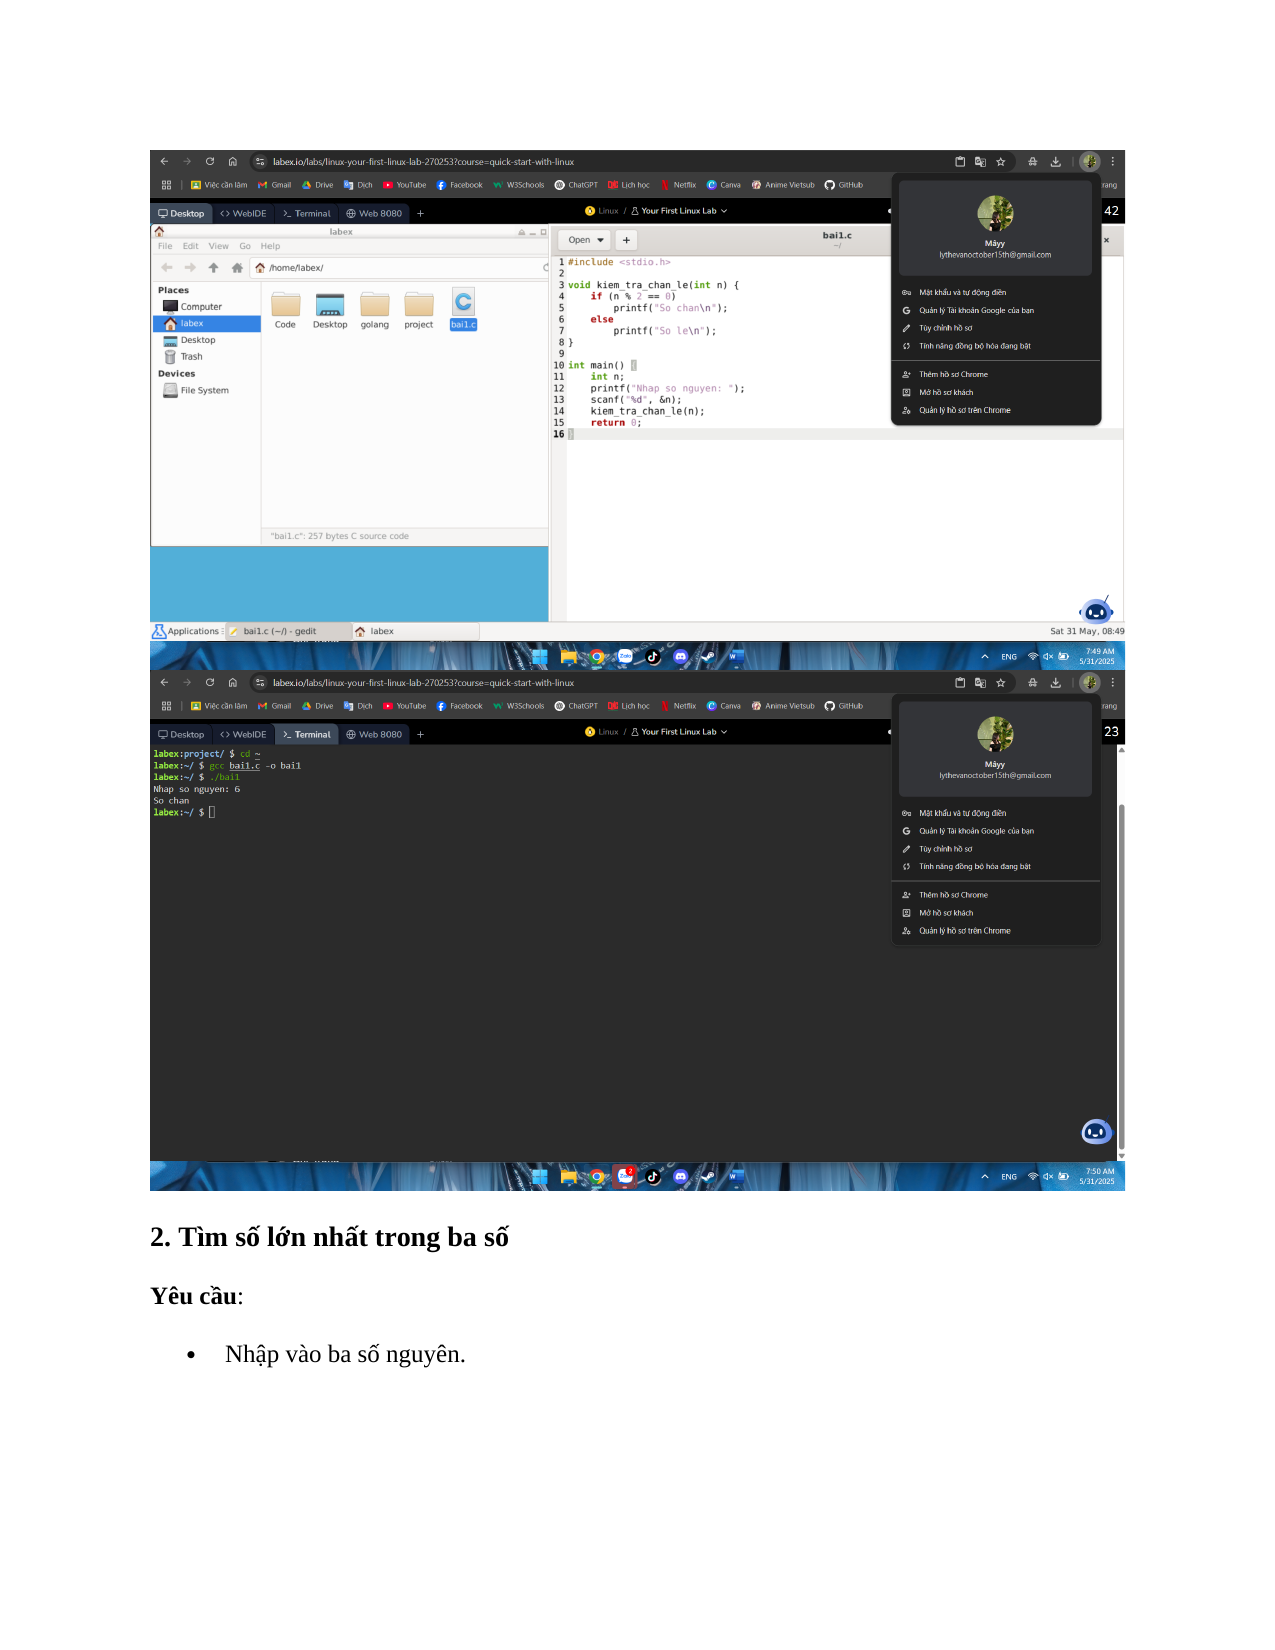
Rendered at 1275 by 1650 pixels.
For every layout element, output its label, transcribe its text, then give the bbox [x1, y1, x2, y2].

picture [150, 150, 1125, 1191]
text 2. Tìm số lớn nhất trong ba số [150, 1220, 1125, 1252]
text Yêu cầu: [150, 1281, 1125, 1310]
list Nhập vào ba số nguyên. [187, 1339, 1125, 1368]
